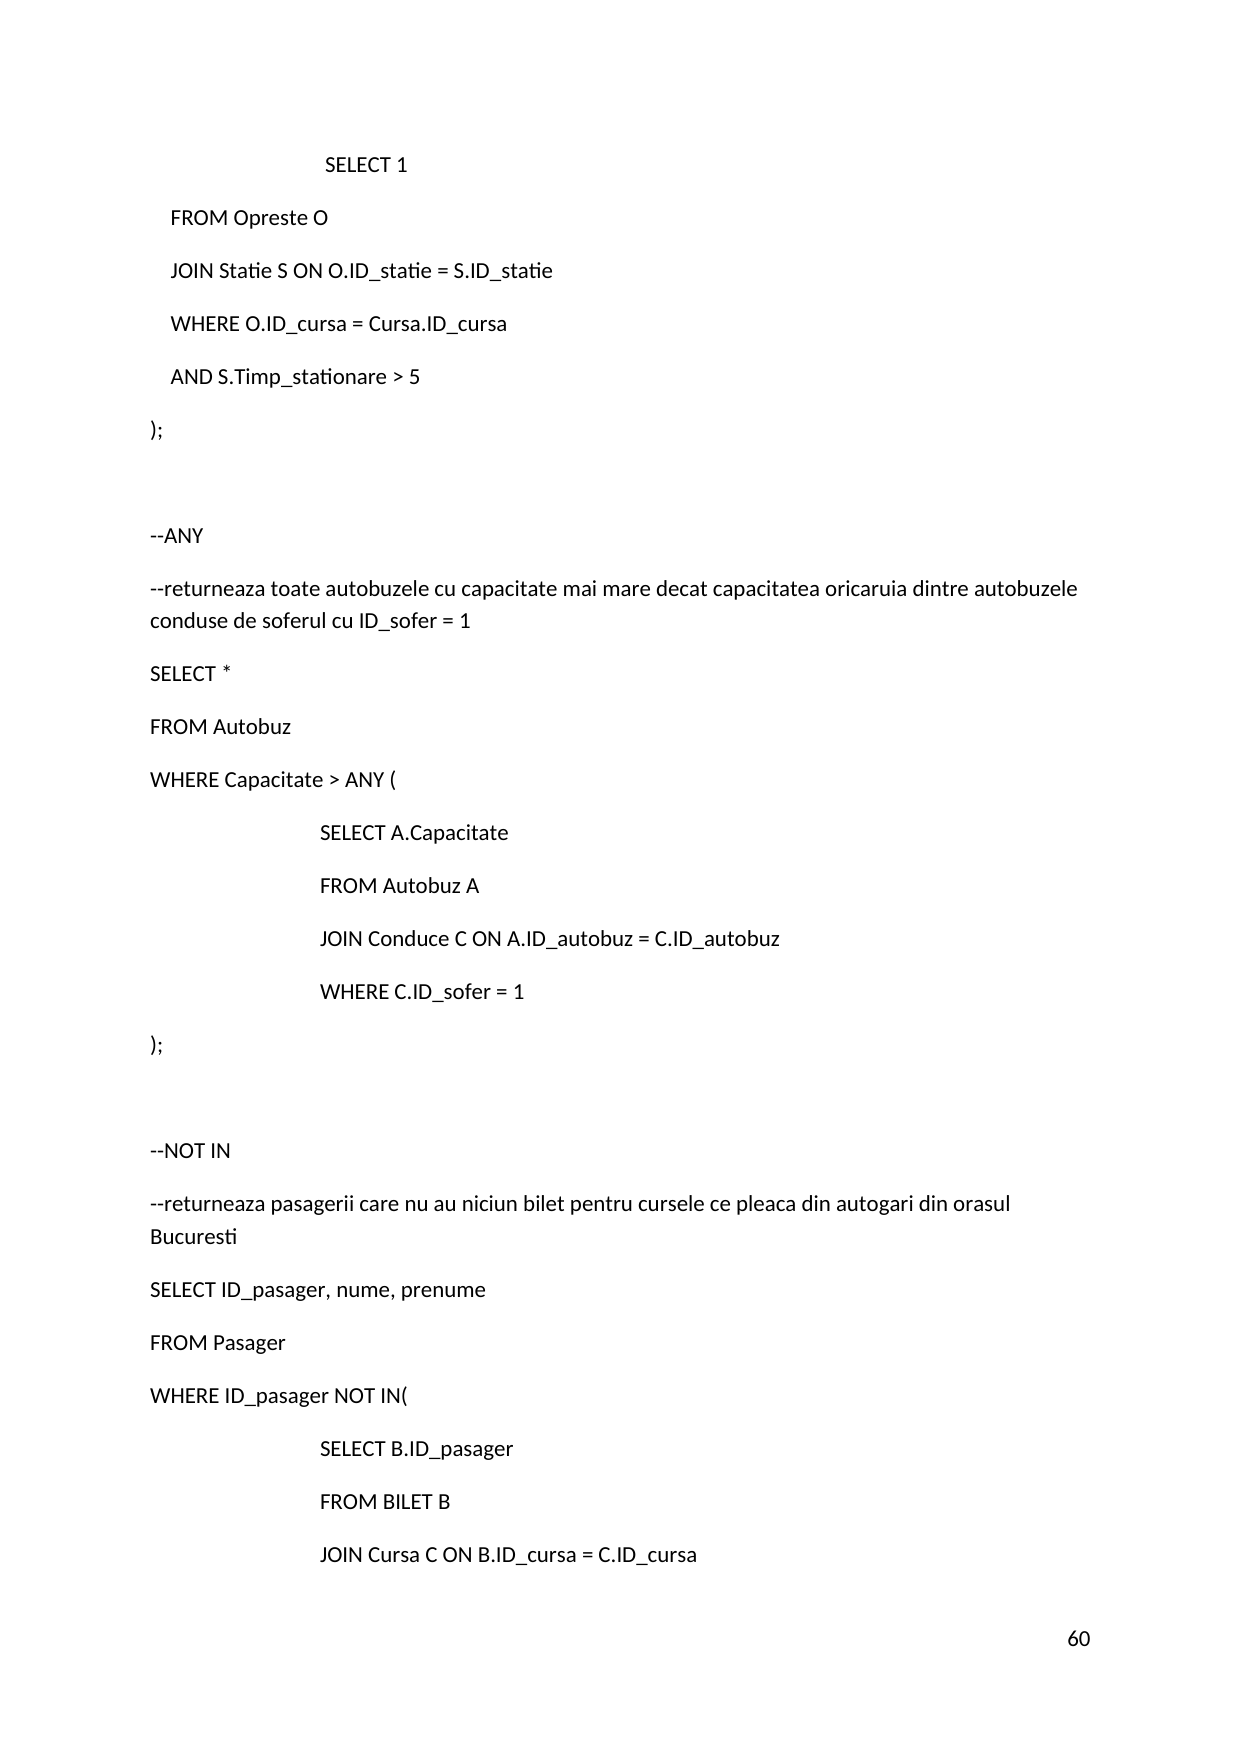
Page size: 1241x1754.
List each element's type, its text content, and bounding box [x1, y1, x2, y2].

text WHERE O.ID_cursa = Cursa.ID_cursa [150, 309, 1090, 337]
text WHERE ID_pasager NOT IN( [150, 1381, 1090, 1409]
text SELECT ID_pasager, nume, prenume [150, 1275, 1090, 1303]
text JOIN Cursa C ON B.ID_cursa = C.ID_cursa [150, 1540, 1090, 1568]
text FROM Autobuz A [150, 871, 1090, 899]
text SELECT B.ID_pasager [150, 1434, 1090, 1462]
text --returneaza pasagerii care nu au niciun bilet pentru cursele ce pleaca din autogari din orasul Bucuresti [150, 1189, 1090, 1250]
text FROM BILET B [150, 1487, 1090, 1515]
text FROM Pasager [150, 1328, 1090, 1356]
text --returneaza toate autobuzele cu capacitate mai mare decat capacitatea oricaruia dintre autobuzele conduse de soferul cu ID_sofer = 1 [150, 574, 1090, 634]
text FROM Opreste O [150, 203, 1090, 231]
text JOIN Statie S ON O.ID_statie = S.ID_statie [150, 256, 1090, 284]
text WHERE C.ID_sofer = 1 [150, 977, 1090, 1006]
text AND S.Timp_stationare > 5 [150, 362, 1090, 390]
text --NOT IN [150, 1137, 1090, 1164]
text SELECT A.Capacitate [150, 818, 1090, 846]
text FROM Autobuz [150, 712, 1090, 740]
text WHERE Capacitate > ANY ( [150, 765, 1090, 793]
text SELECT * [150, 659, 1090, 687]
text JOIN Conduce C ON A.ID_autobuz = C.ID_autobuz [150, 924, 1090, 952]
text --ANY [150, 521, 1090, 549]
text SELECT 1 [150, 150, 1090, 178]
text ); [150, 415, 1090, 443]
text ); [150, 1031, 1090, 1058]
